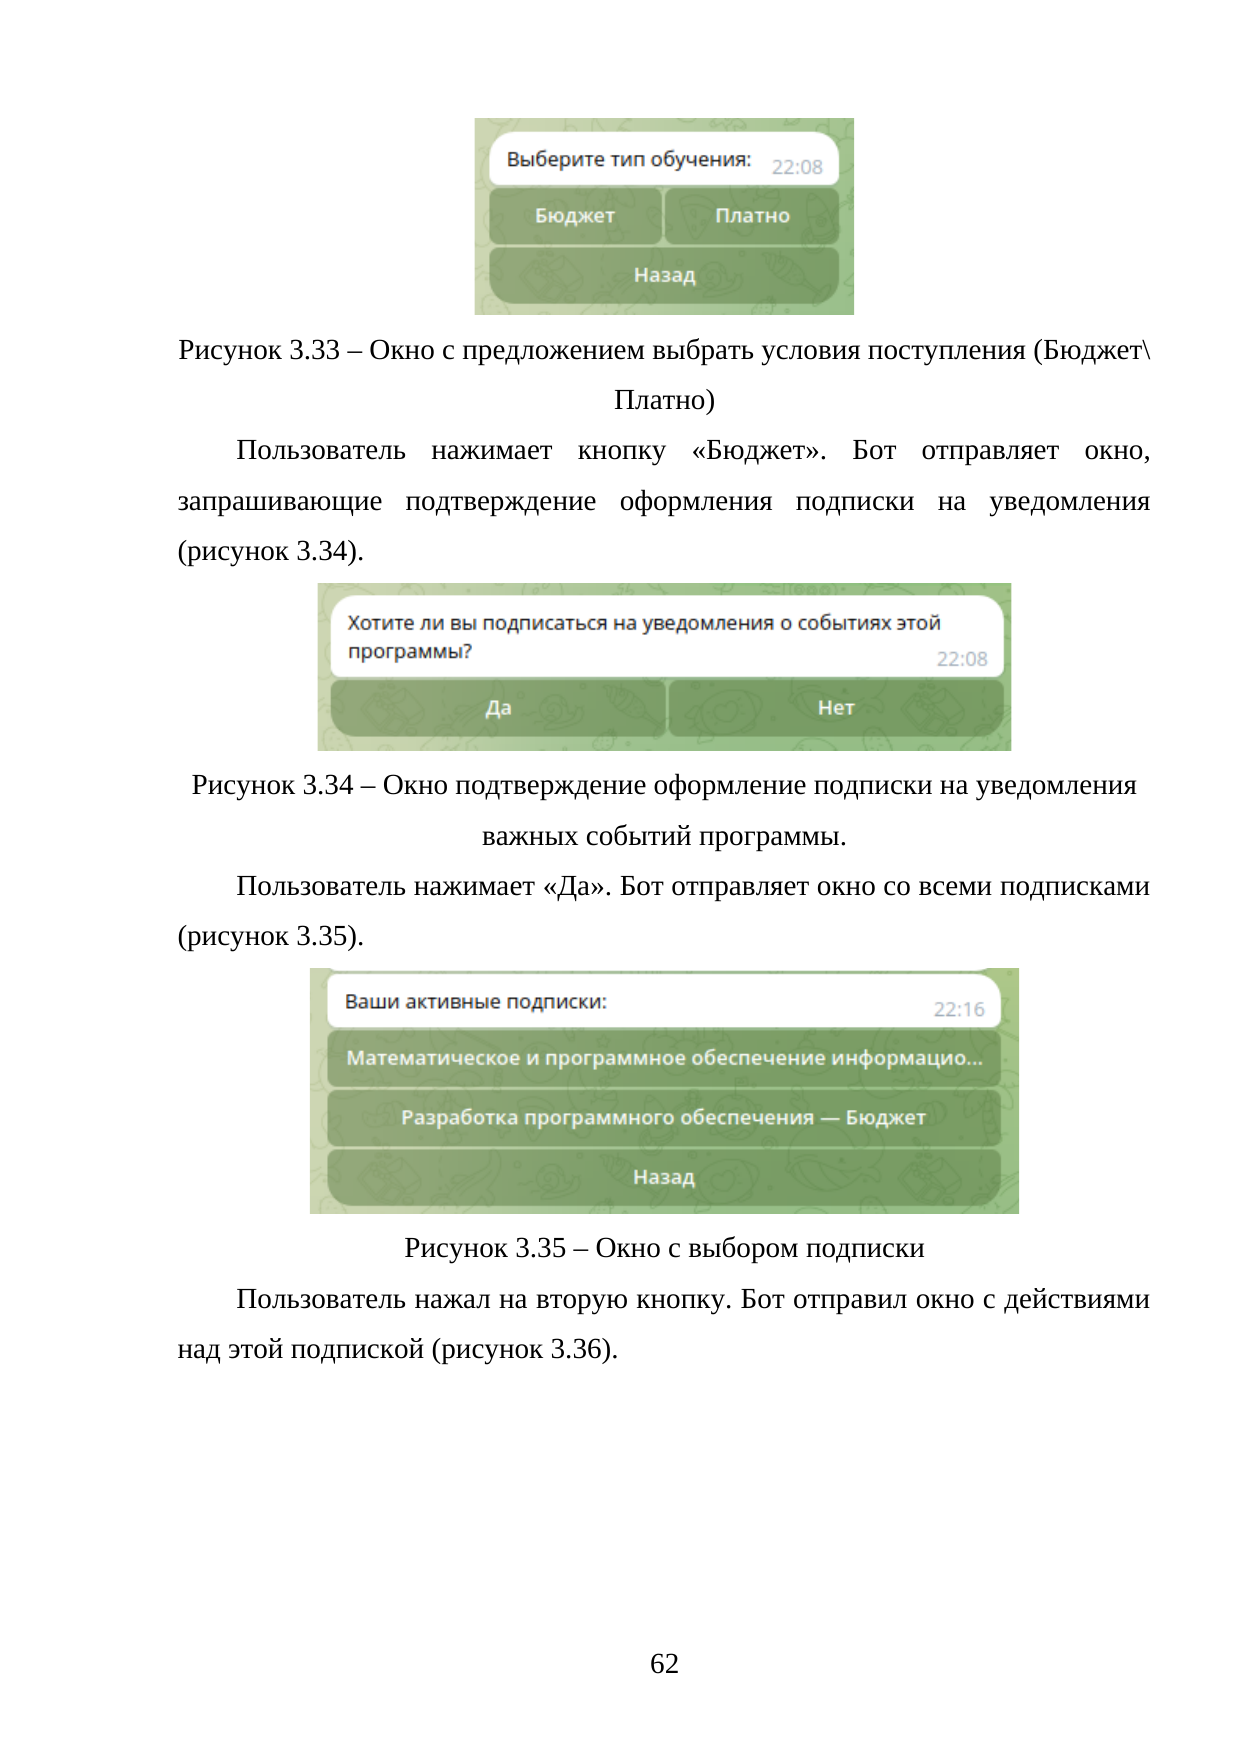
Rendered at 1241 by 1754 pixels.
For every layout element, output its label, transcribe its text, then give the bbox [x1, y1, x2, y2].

picture [309, 968, 1020, 1214]
text Пользователь нажимает «Да». Бот отправляет окно со всеми подписками (рисунок 3.35). [177, 868, 1152, 952]
picture [474, 118, 855, 315]
text Рисунок 3.33 – Окно с предложением выбрать условия поступления (Бюджет\Платно) [177, 332, 1152, 416]
text Рисунок 3.35 – Окно с выбором подписки [177, 1231, 1152, 1264]
text Пользователь нажал на вторую кнопку. Бот отправил окно с действиями над этой подпиской (рисунок 3.36). [177, 1281, 1152, 1365]
text Пользователь нажимает кнопку «Бюджет». Бот отправляет окно, запрашивающие подтверждение оформления подписки на уведомления (рисунок 3.34). [177, 432, 1152, 567]
picture [317, 583, 1012, 751]
text Рисунок 3.34 – Окно подтверждение оформление подписки на уведомления важных событий программы. [177, 767, 1152, 851]
